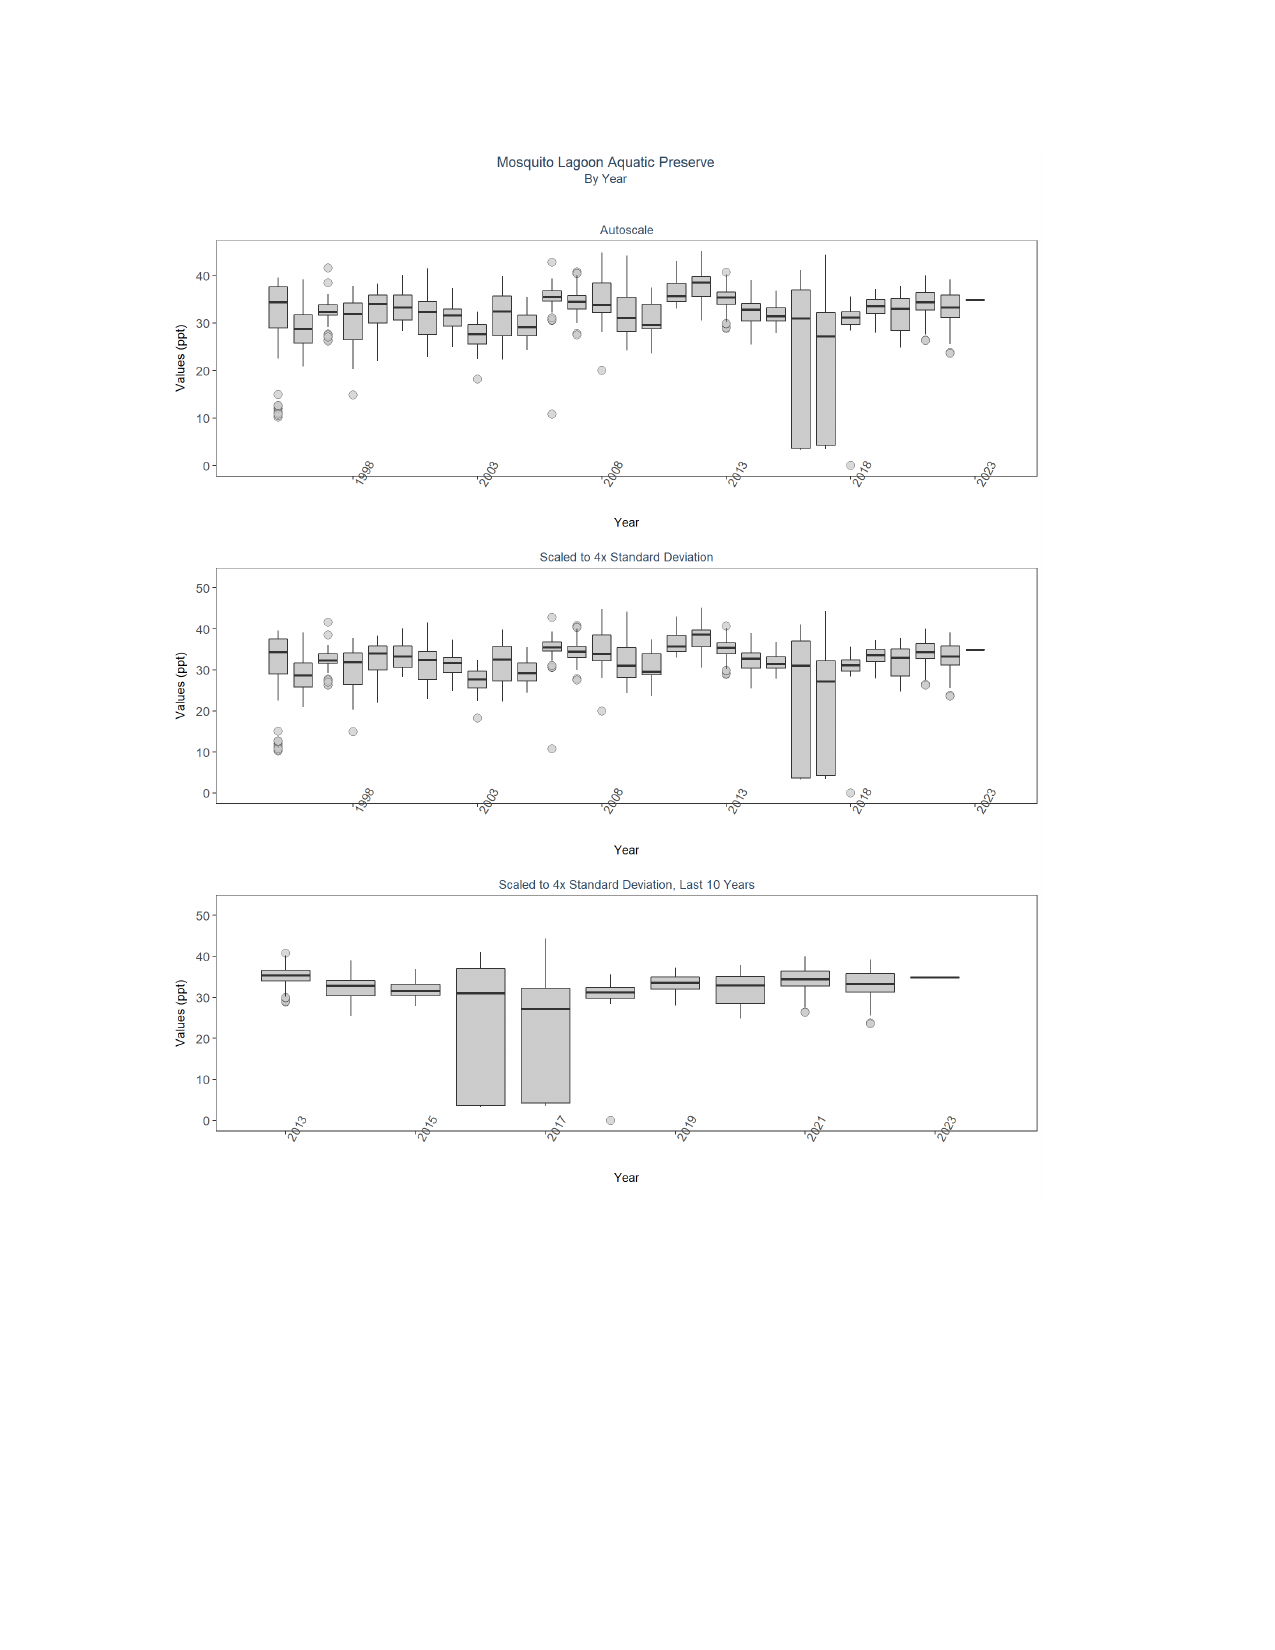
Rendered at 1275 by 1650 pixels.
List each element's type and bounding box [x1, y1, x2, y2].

picture [168, 150, 1044, 1200]
